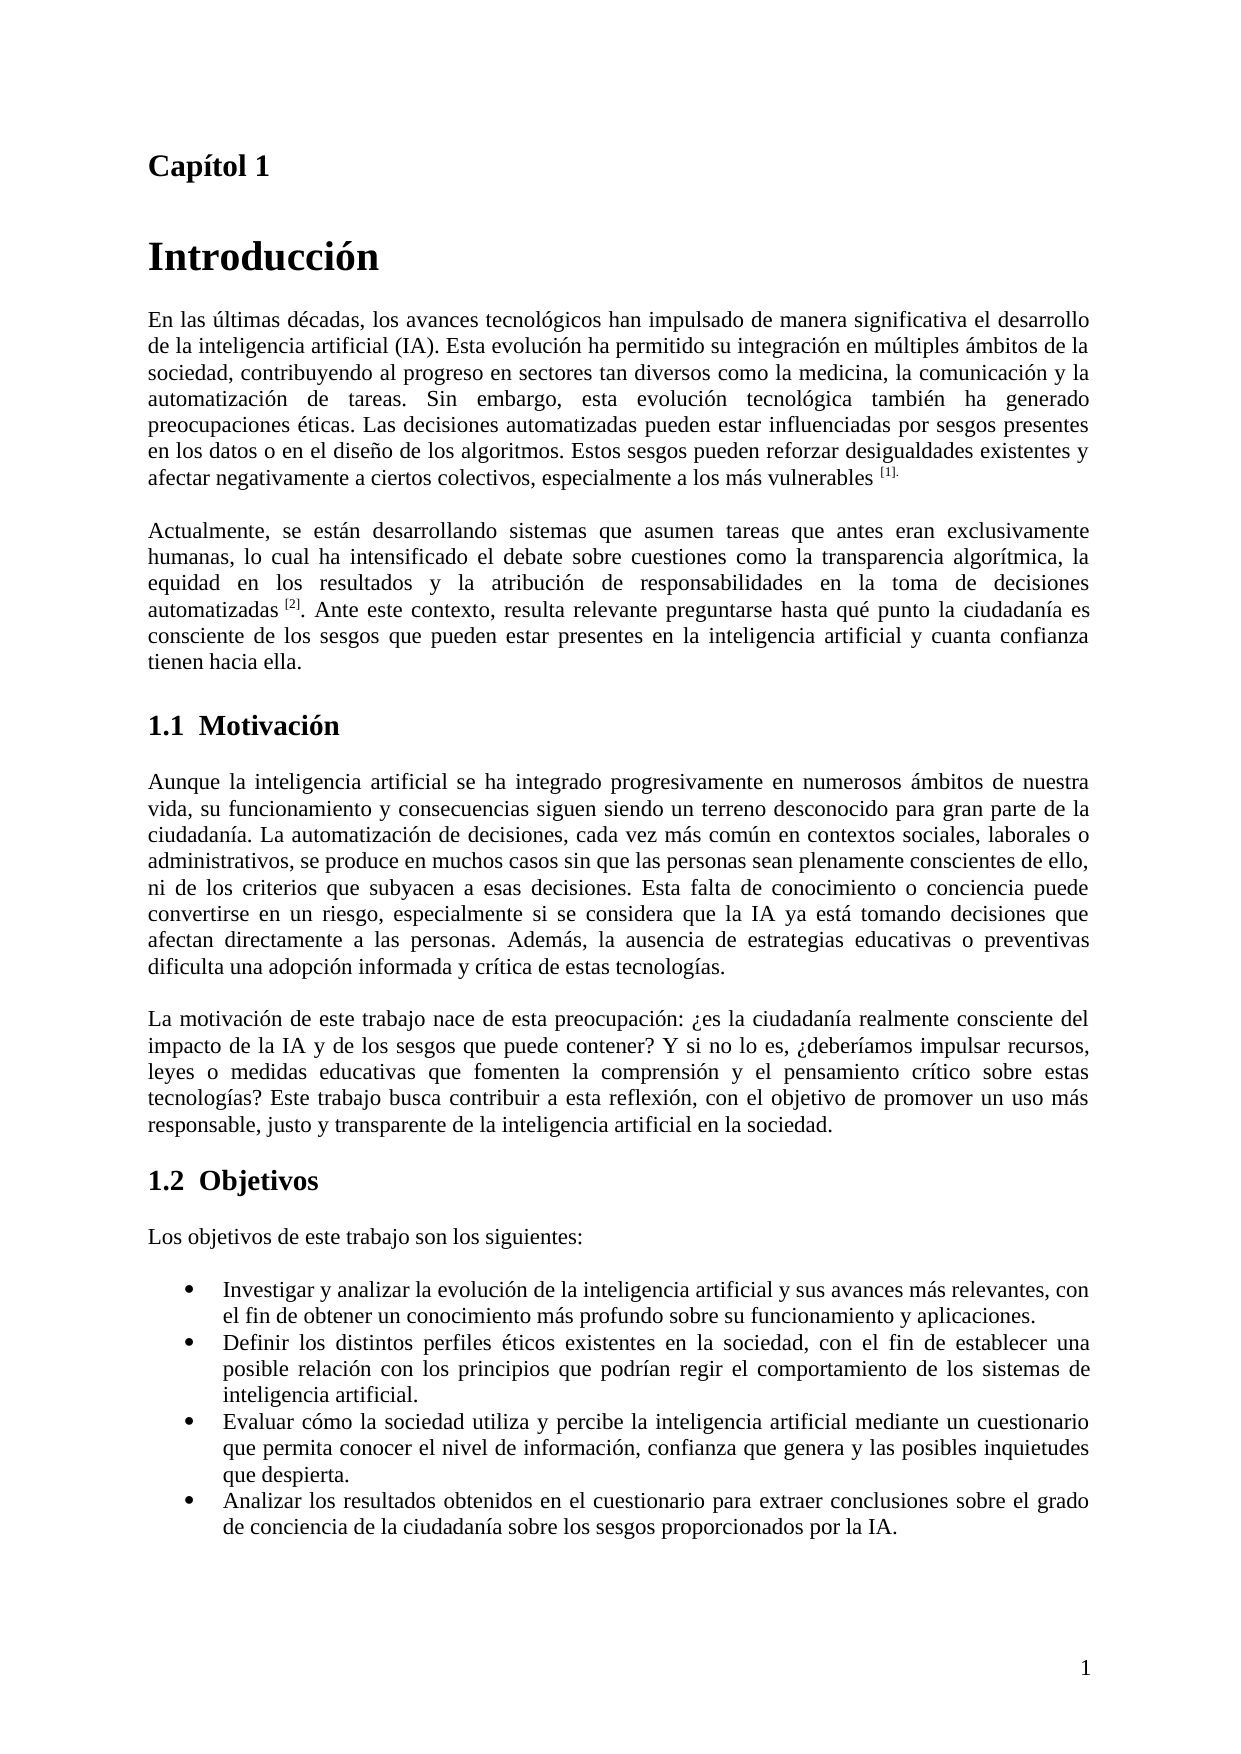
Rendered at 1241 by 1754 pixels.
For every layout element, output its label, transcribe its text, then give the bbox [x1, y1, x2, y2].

subtitle Motivación [148, 708, 1091, 742]
text Aunque la inteligencia artificial se ha integrado progresivamente en numerosos ámbitos de nuestra vida, su funcionamiento y consecuencias siguen siendo un terreno desconocido para gran parte de la ciudadanía. La automatización de decisiones, cada vez más común en contextos sociales, laborales o administrativos, se produce en muchos casos sin que las personas sean plenamente conscientes de ello, ni de los criterios que subyacen a esas decisiones. Esta falta de conocimiento o conciencia puede convertirse en un riesgo, especialmente si se considera que la IA ya está tomando decisiones que afectan directamente a las personas. Además, la ausencia de estrategias educativas o preventivas dificulta una adopción informada y crítica de estas tecnologías. [148, 768, 1091, 979]
text Actualmente, se están desarrollando sistemas que asumen tareas que antes eran exclusivamente humanas, lo cual ha intensificado el debate sobre cuestiones como la transparencia algorítmica, la equidad en los resultados y la atribución de responsabilidades en la toma de decisiones automatizadas [2]. Ante este contexto, resulta relevante preguntarse hasta qué punto la ciudadanía es consciente de los sesgos que pueden estar presentes en la inteligencia artificial y cuanta confianza tienen hacia ella. [148, 517, 1091, 675]
list Analizar los resultados obtenidos en el cuestionario para extraer conclusiones sobre el grado de conciencia de la ciudadanía sobre los sesgos proporcionados por la IA. [185, 1487, 1091, 1540]
list Investigar y analizar la evolución de la inteligencia artificial y sus avances más relevantes, con el fin de obtener un conocimiento más profundo sobre su funcionamiento y aplicaciones. [185, 1276, 1091, 1329]
text Los objetivos de este trabajo son los siguientes: [148, 1223, 1091, 1250]
list Definir los distintos perfiles éticos existentes en la sociedad, con el fin de establecer una posible relación con los principios que podrían regir el comportamiento de los sistemas de inteligencia artificial. [185, 1329, 1091, 1408]
text En las últimas décadas, los avances tecnológicos han impulsado de manera significativa el desarrollo de la inteligencia artificial (IA). Esta evolución ha permitido su integración en múltiples ámbitos de la sociedad, contribuyendo al progreso en sectores tan diversos como la medicina, la comunicación y la automatización de tareas. Sin embargo, esta evolución tecnológica también ha generado preocupaciones éticas. Las decisiones automatizadas pueden estar influenciadas por sesgos presentes en los datos o en el diseño de los algoritmos. Estos sesgos pueden reforzar desigualdades existentes y afectar negativamente a ciertos colectivos, especialmente a los más vulnerables [1]. [148, 306, 1091, 490]
subtitle Objetivos [148, 1163, 1091, 1197]
text Capítol 1 [148, 148, 1091, 184]
list Evaluar cómo la sociedad utiliza y percibe la inteligencia artificial mediante un cuestionario que permita conocer el nivel de información, confianza que genera y las posibles inquietudes que despierta. [185, 1408, 1091, 1487]
text La motivación de este trabajo nace de esta preocupación: ¿es la ciudadanía realmente consciente del impacto de la IA y de los sesgos que puede contener? Y si no lo es, ¿deberíamos impulsar recursos, leyes o medidas educativas que fomenten la comprensión y el pensamiento crítico sobre estas tecnologías? Este trabajo busca contribuir a esta reflexión, con el objetivo de promover un uso más responsable, justo y transparente de la inteligencia artificial en la sociedad. [148, 1005, 1091, 1137]
subtitle Introducción [148, 232, 1091, 279]
